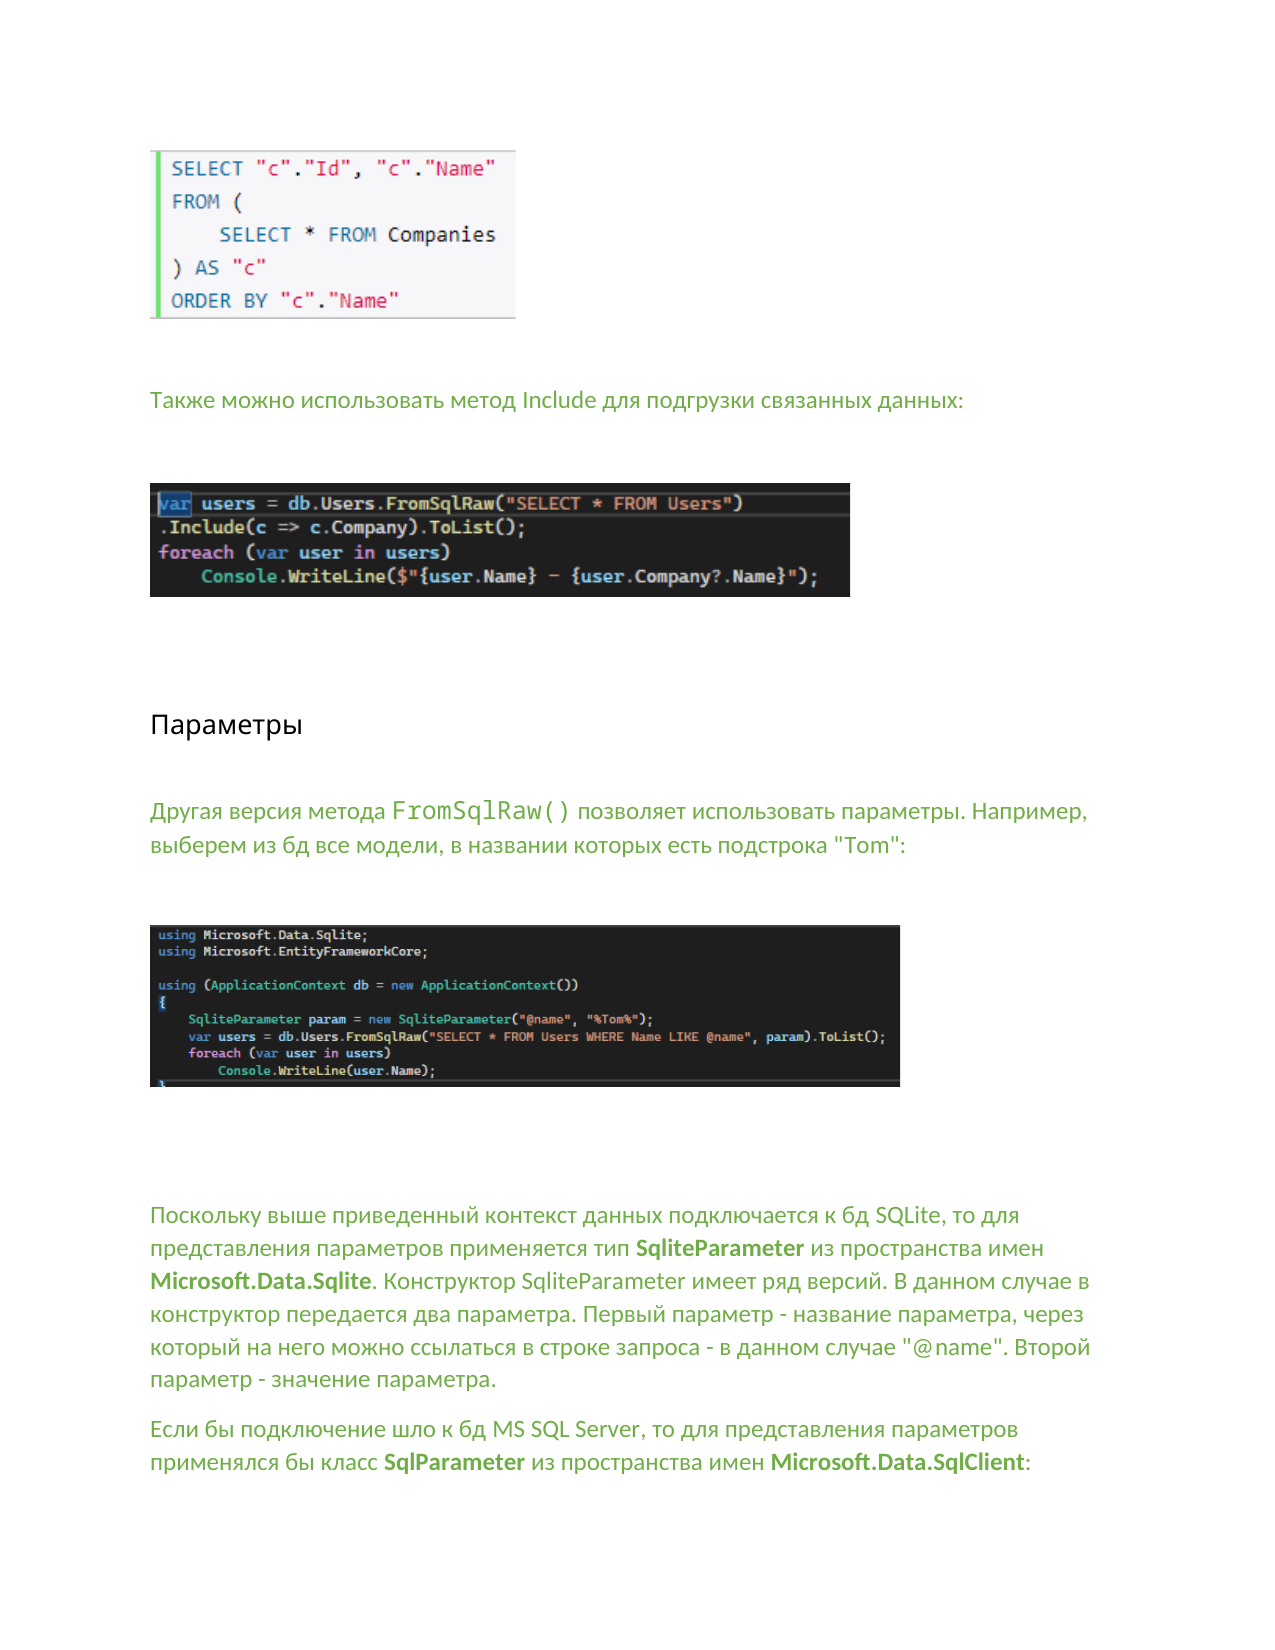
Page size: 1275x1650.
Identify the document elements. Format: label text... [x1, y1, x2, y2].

subtitle Параметры [150, 706, 1125, 743]
text Если бы подключение шло к бд MS SQL Server, то для представления параметров применялся бы класс SqlParameter из пространства имен Microsoft.Data.SqlClient: [150, 1413, 1125, 1477]
picture [150, 483, 851, 597]
picture [150, 925, 901, 1087]
text Другая версия метода FromSqlRaw() позволяет использовать параметры. Например, выберем из бд все модели, в названии которых есть подстрока "Tom": [150, 792, 1125, 859]
text Поскольку выше приведенный контекст данных подключается к бд SQLite, то для представления параметров применяется тип SqliteParameter из пространства имен Microsoft.Data.Sqlite. Конструктор SqliteParameter имеет ряд версий. В данном случае в конструктор передается два параметра. Первый параметр - название параметра, через который на него можно ссылаться в строке запроса - в данном случае "@name". Второй параметр - значение параметра. [150, 1199, 1125, 1394]
text Также можно использовать метод Include для подгрузки связанных данных: [150, 384, 1125, 415]
picture [150, 150, 516, 319]
